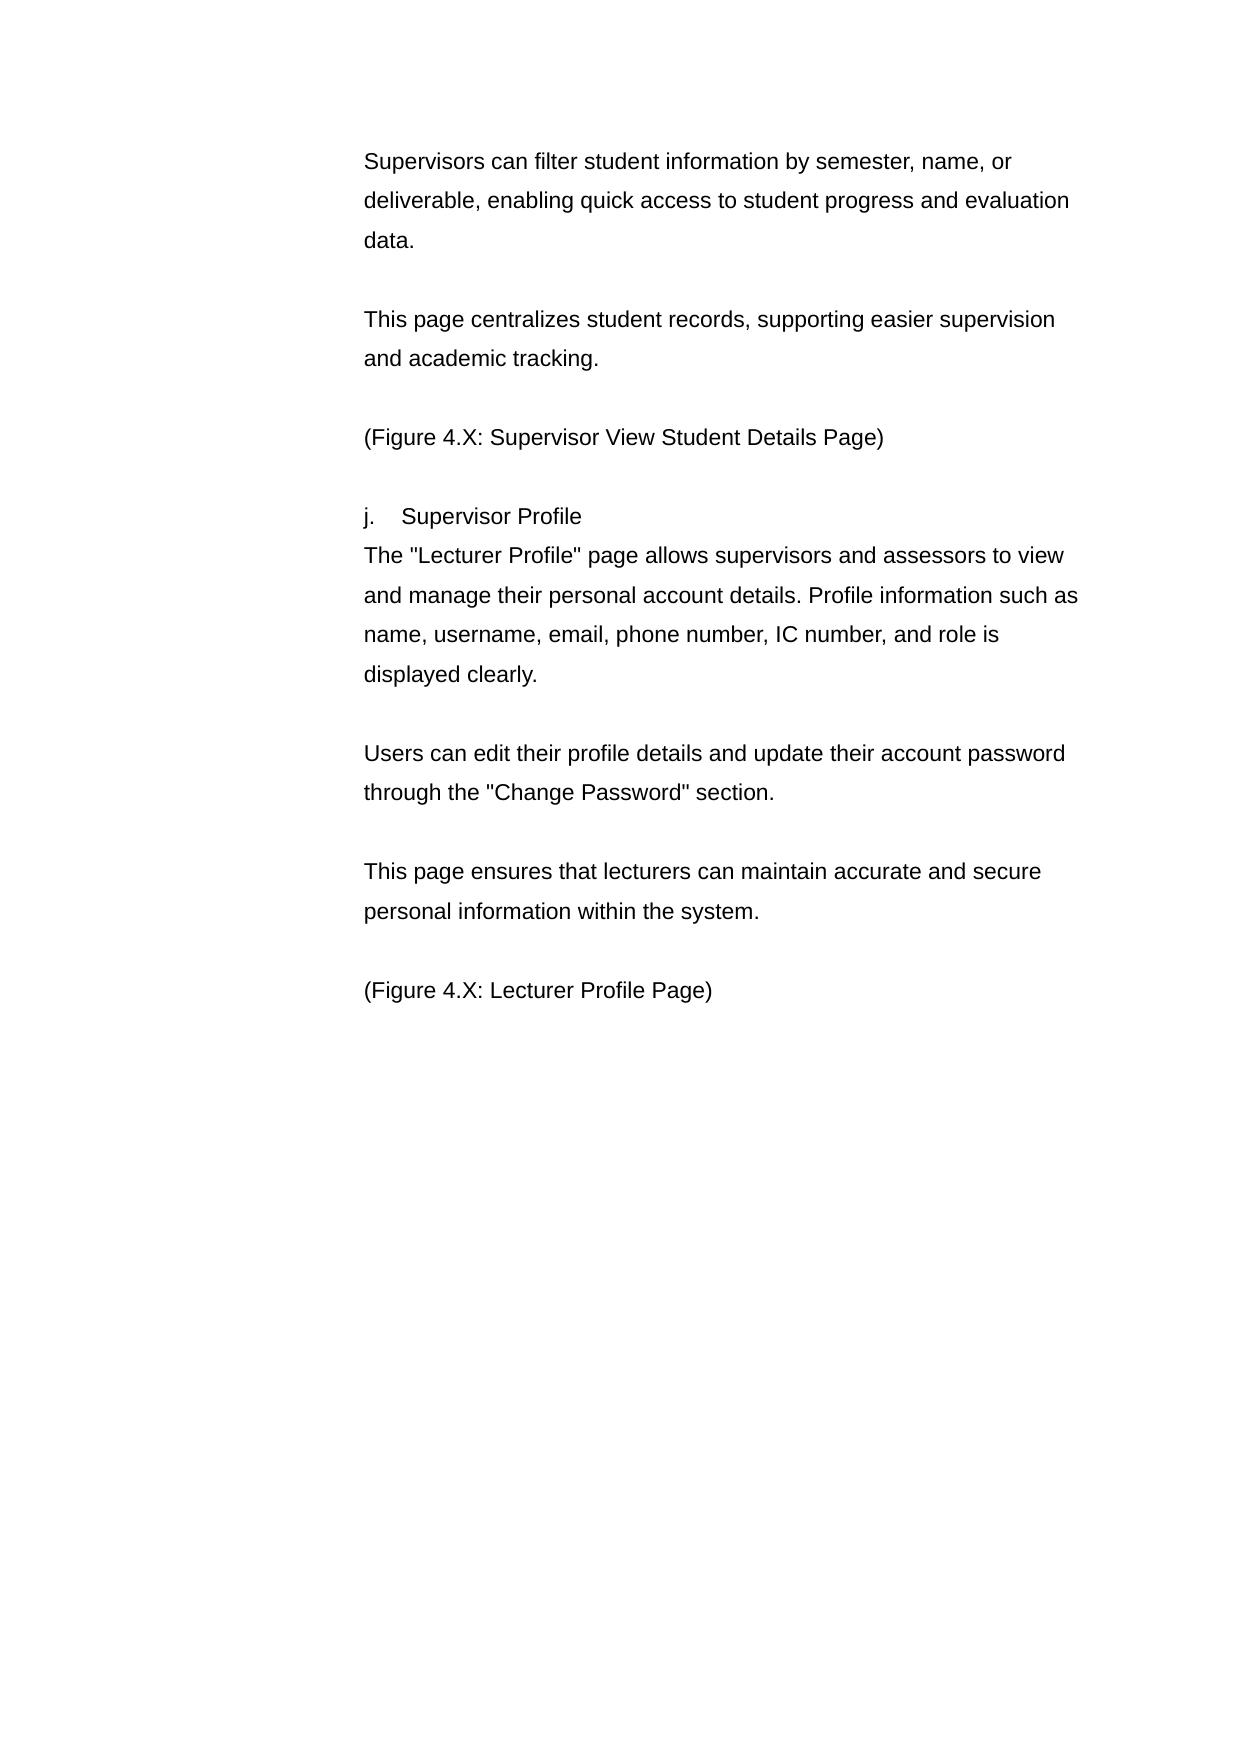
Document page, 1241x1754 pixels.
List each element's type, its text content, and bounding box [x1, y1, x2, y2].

list The "Lecturer Profile" page allows supervisors and assessors to view and manage their personal account details. Profile information such as name, username, email, phone number, IC number, and role is displayed clearly. [364, 542, 1092, 687]
list (Figure 4.X: Supervisor View Student Details Page) [364, 424, 1092, 450]
list This page ensures that lecturers can maintain accurate and secure personal information within the system. [364, 858, 1092, 924]
list Supervisors can filter student information by semester, name, or deliverable, enabling quick access to student progress and evaluation data. [364, 148, 1092, 253]
list Supervisor Profile [364, 503, 1092, 529]
list This page centralizes student records, supporting easier supervision and academic tracking. [364, 306, 1092, 371]
list Users can edit their profile details and update their account password through the "Change Password" section. [364, 740, 1092, 806]
list (Figure 4.X: Lecturer Profile Page) [364, 977, 1092, 1003]
